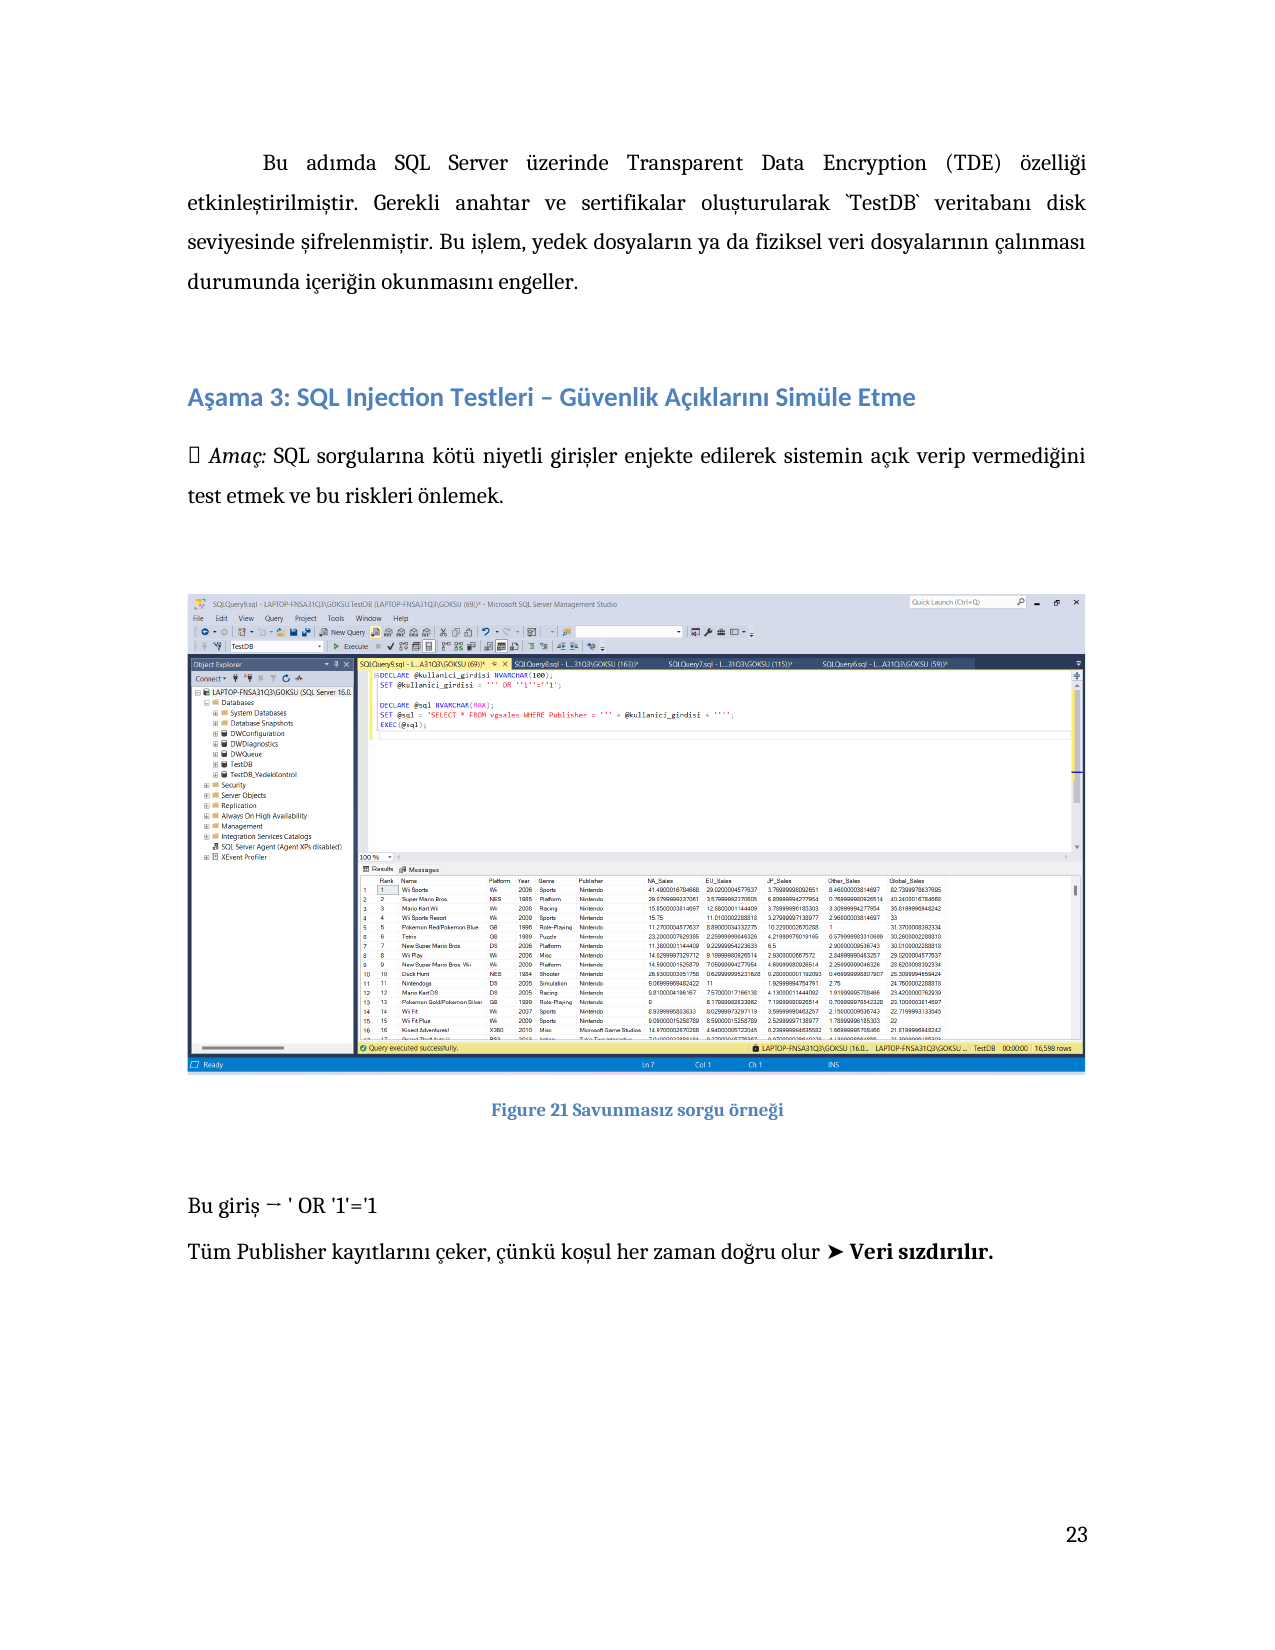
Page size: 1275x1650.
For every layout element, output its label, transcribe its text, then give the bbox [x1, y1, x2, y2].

text Bu adımda SQL Server üzerinde Transparent Data Encryption (TDE) özelliği etkinleştirilmiştir. Gerekli anahtar ve sertifikalar oluşturularak `TestDB` veritabanı disk seviyesinde şifrelenmiştir. Bu işlem, yedek dosyaların ya da fiziksel veri dosyalarının çalınması durumunda içeriğin okunmasını engeller. [187, 150, 1087, 295]
text 🎯 Amaç: SQL sorgularına kötü niyetli girişler enjekte edilerek sistemin açık verip vermediğini test etmek ve bu riskleri önlemek. [187, 438, 1087, 509]
text Figure 21 Savunmasız sorgu örneği [187, 1099, 1087, 1121]
picture [187, 594, 1085, 1075]
subtitle Aşama 3: SQL Injection Testleri – Güvenlik Açıklarını Simüle Etme [187, 380, 1087, 413]
text Bu giriş → ' OR '1'='1 Tüm Publisher kayıtlarını çeker, çünkü koşul her zaman doğru olur ➤ Veri sızdırılır. [187, 1193, 1087, 1266]
